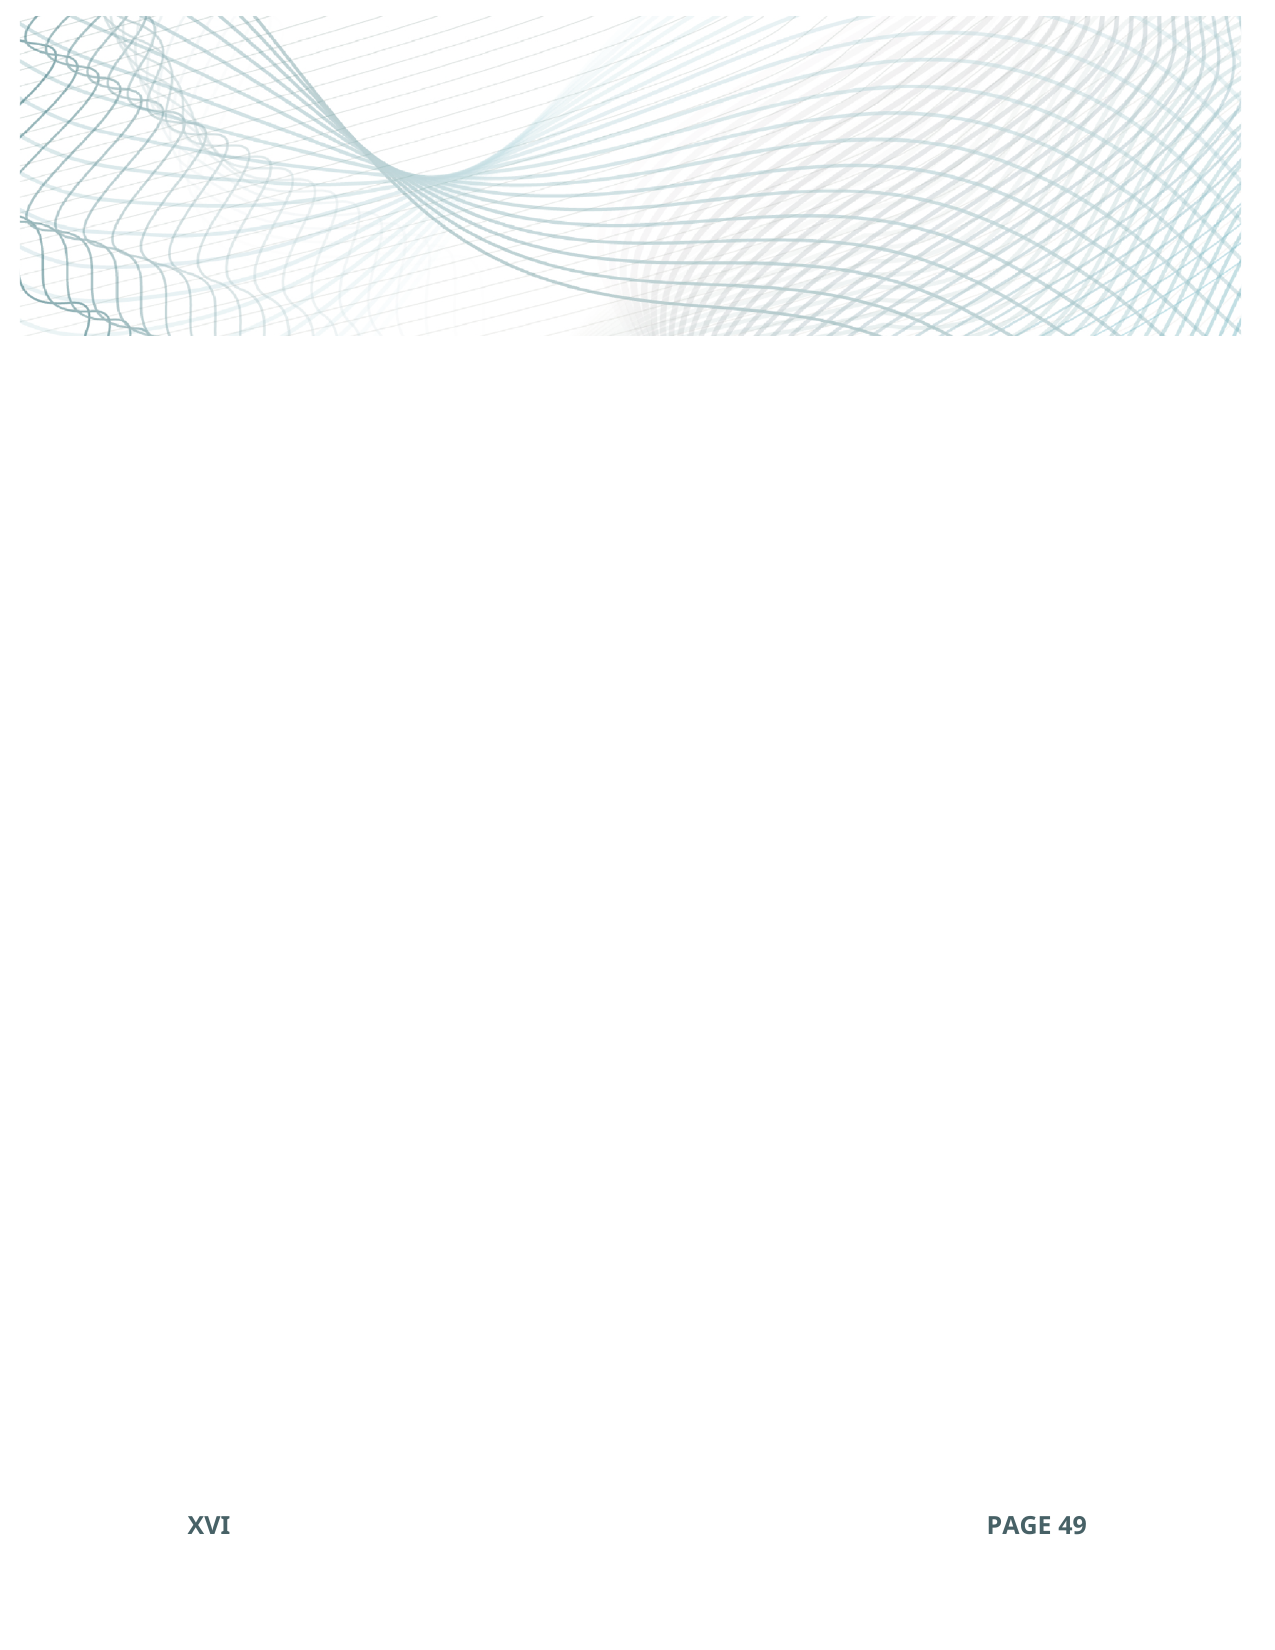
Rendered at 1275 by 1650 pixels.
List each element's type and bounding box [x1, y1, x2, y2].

picture [19, 16, 1242, 336]
